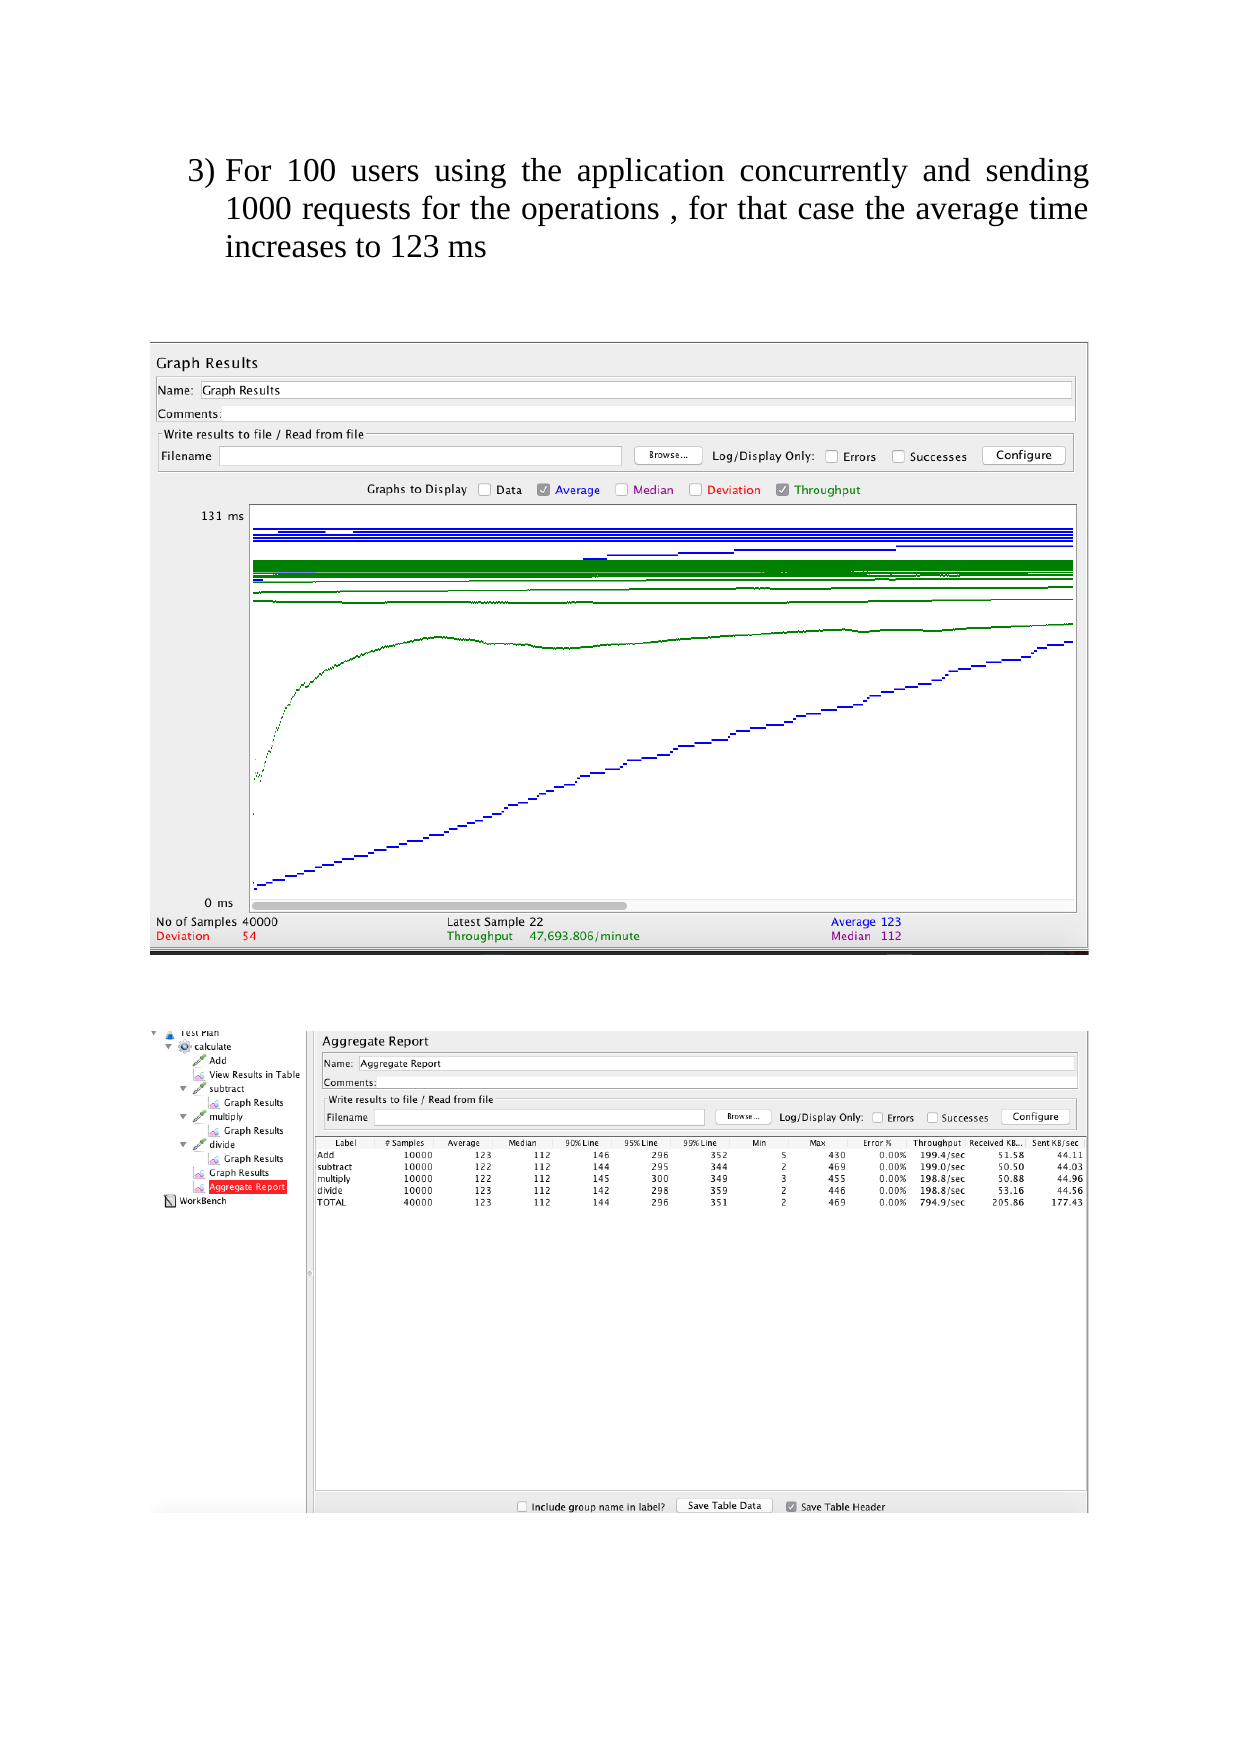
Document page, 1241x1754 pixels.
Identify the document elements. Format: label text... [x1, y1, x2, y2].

list For 100 users using the application concurrently and sending 1000 requests for the operations , for that case the average time increases to 123 ms [187, 150, 1090, 265]
picture [150, 341, 1089, 955]
picture [150, 1031, 1089, 1513]
